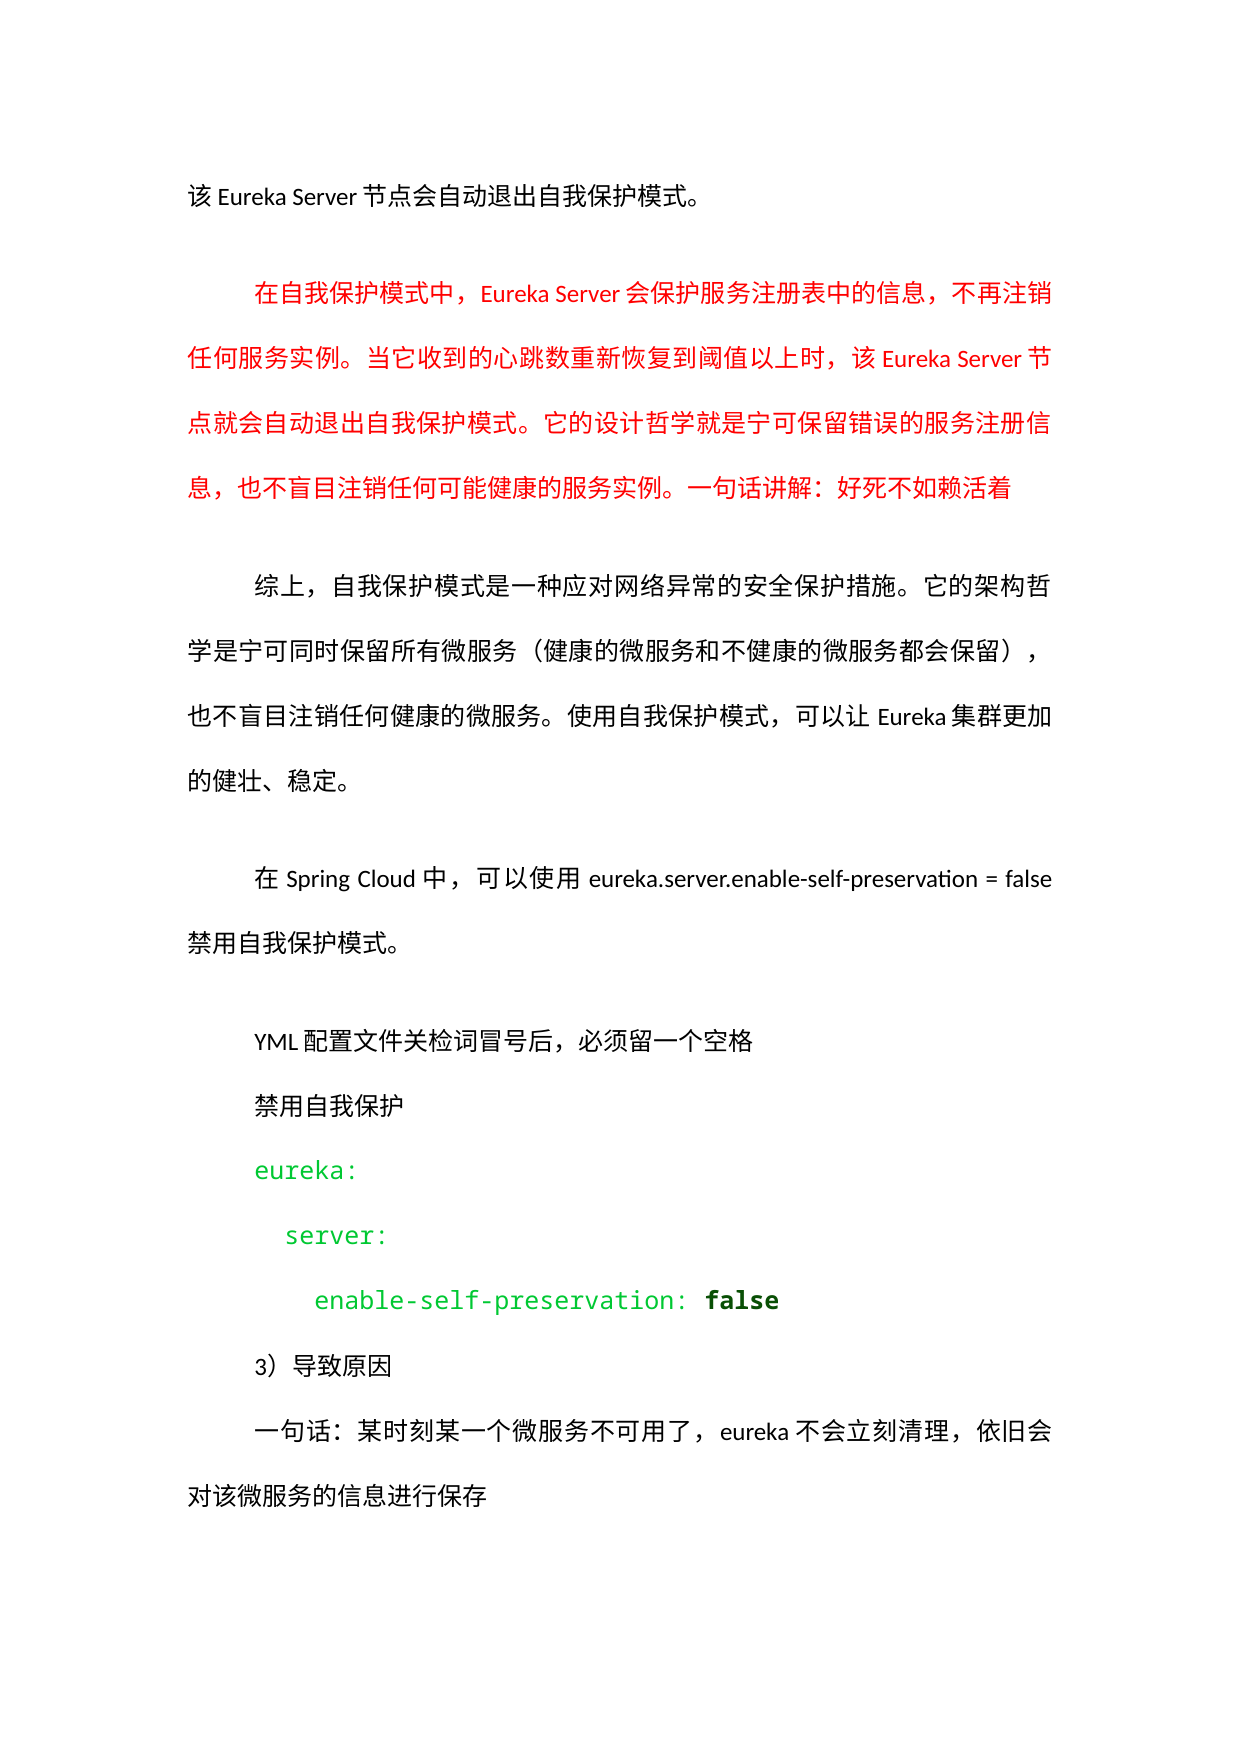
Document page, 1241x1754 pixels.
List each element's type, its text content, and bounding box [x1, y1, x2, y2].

text eureka: [187, 1137, 1053, 1202]
text 综上，自我保护模式是一种应对网络异常的安全保护措施。它的架构哲学是宁可同时保留所有微服务（健康的微服务和不健康的微服务都会保留），也不盲目注销任何健康的微服务。使用自我保护模式，可以让Eureka集群更加的健壮、稳定。 [187, 552, 1053, 812]
text 3）导致原因 [187, 1332, 1053, 1397]
text 一句话：某时刻某一个微服务不可用了，eureka不会立刻清理，依旧会对该微服务的信息进行保存 [187, 1397, 1053, 1527]
text YML配置文件关检词冒号后，必须留一个空格 [187, 1007, 1053, 1072]
text enable-self-preservation: false [187, 1267, 1053, 1332]
text server: [187, 1202, 1053, 1267]
text 在自我保护模式中，Eureka Server会保护服务注册表中的信息，不再注销任何服务实例。当它收到的心跳数重新恢复到阈值以上时，该Eureka Server节点就会自动退出自我保护模式。它的设计哲学就是宁可保留错误的服务注册信息，也不盲目注销任何可能健康的服务实例。一句话讲解：好死不如赖活着 [187, 259, 1053, 519]
text 禁用自我保护 [187, 1072, 1053, 1137]
text 在Spring Cloud中，可以使用eureka.server.enable-self-preservation = false 禁用自我保护模式。 [187, 844, 1053, 974]
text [187, 162, 1053, 227]
